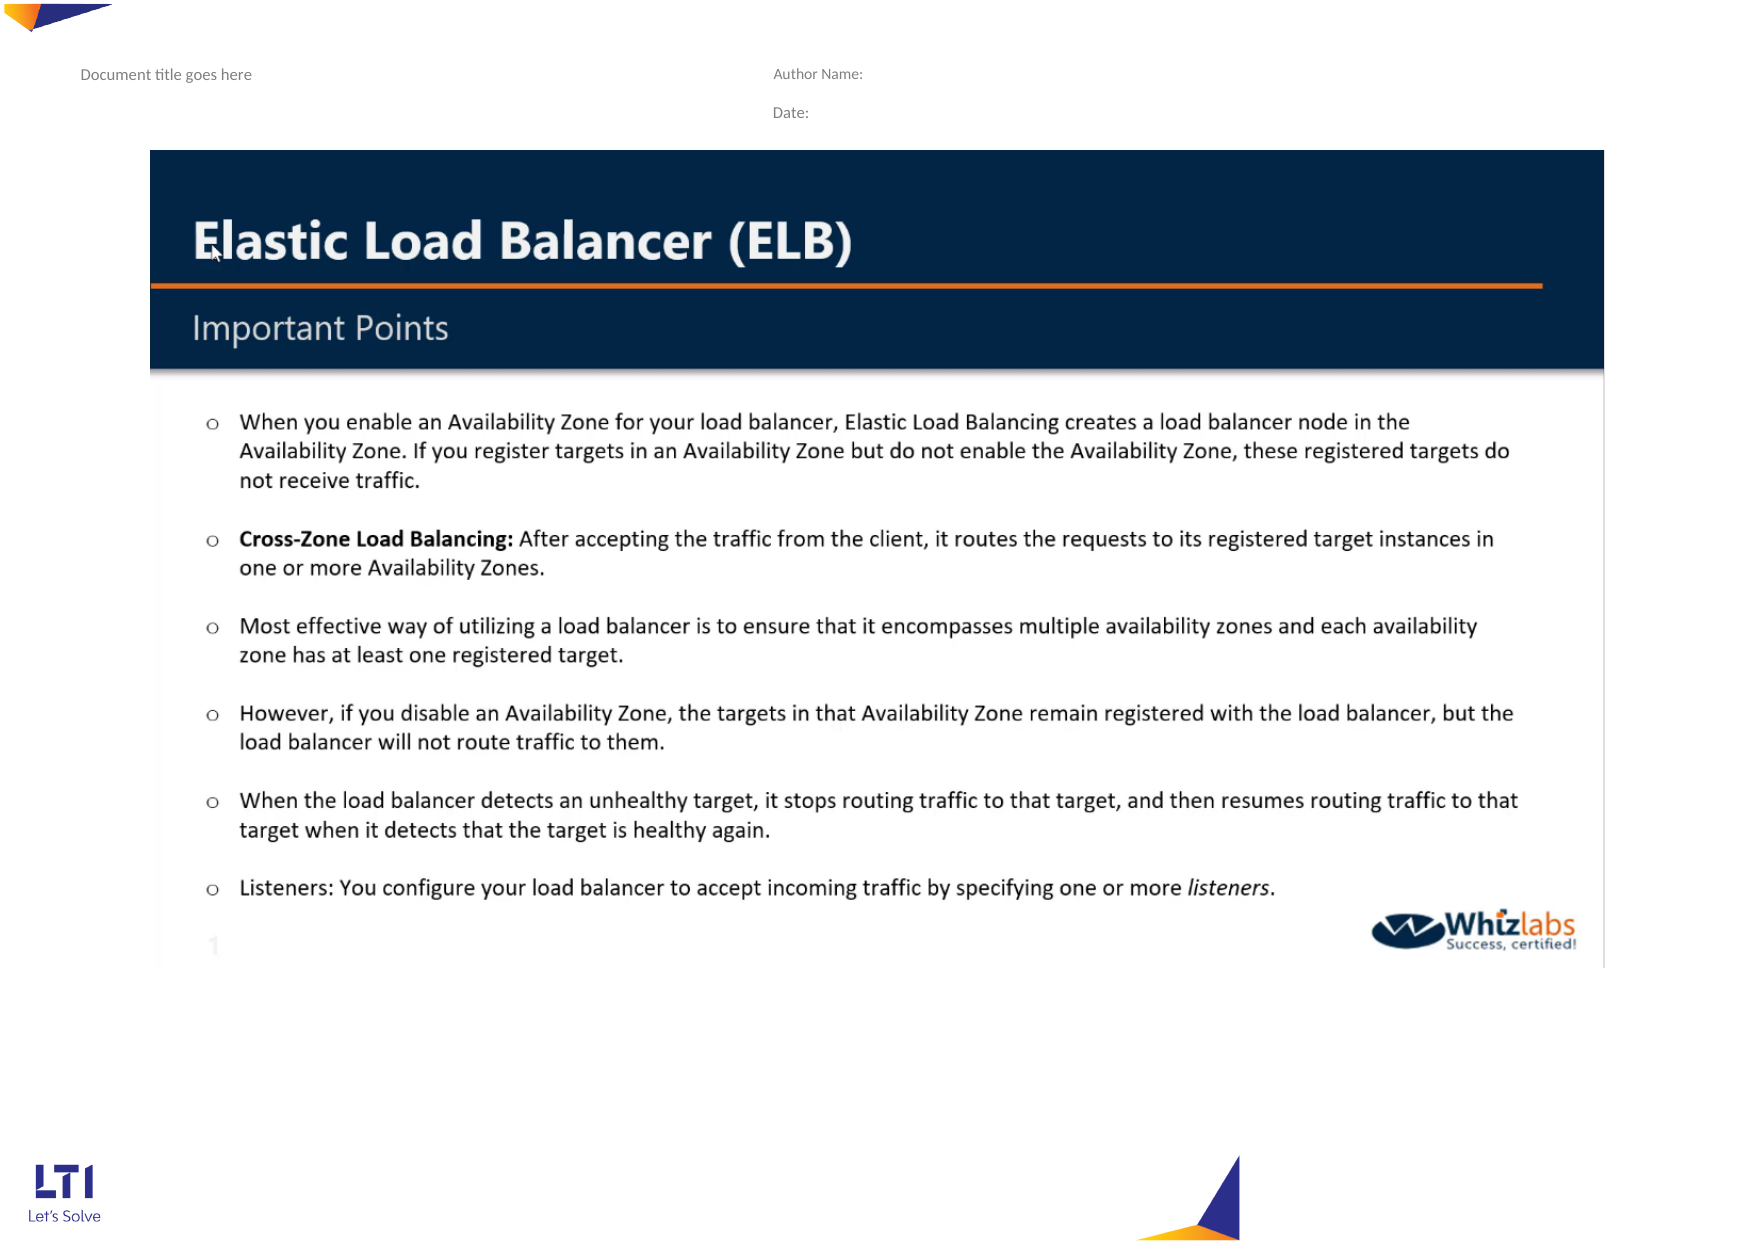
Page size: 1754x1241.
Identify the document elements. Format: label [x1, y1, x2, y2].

picture [150, 150, 1605, 968]
picture [1134, 1156, 1241, 1241]
picture [21, 1155, 105, 1226]
picture [4, 0, 113, 100]
